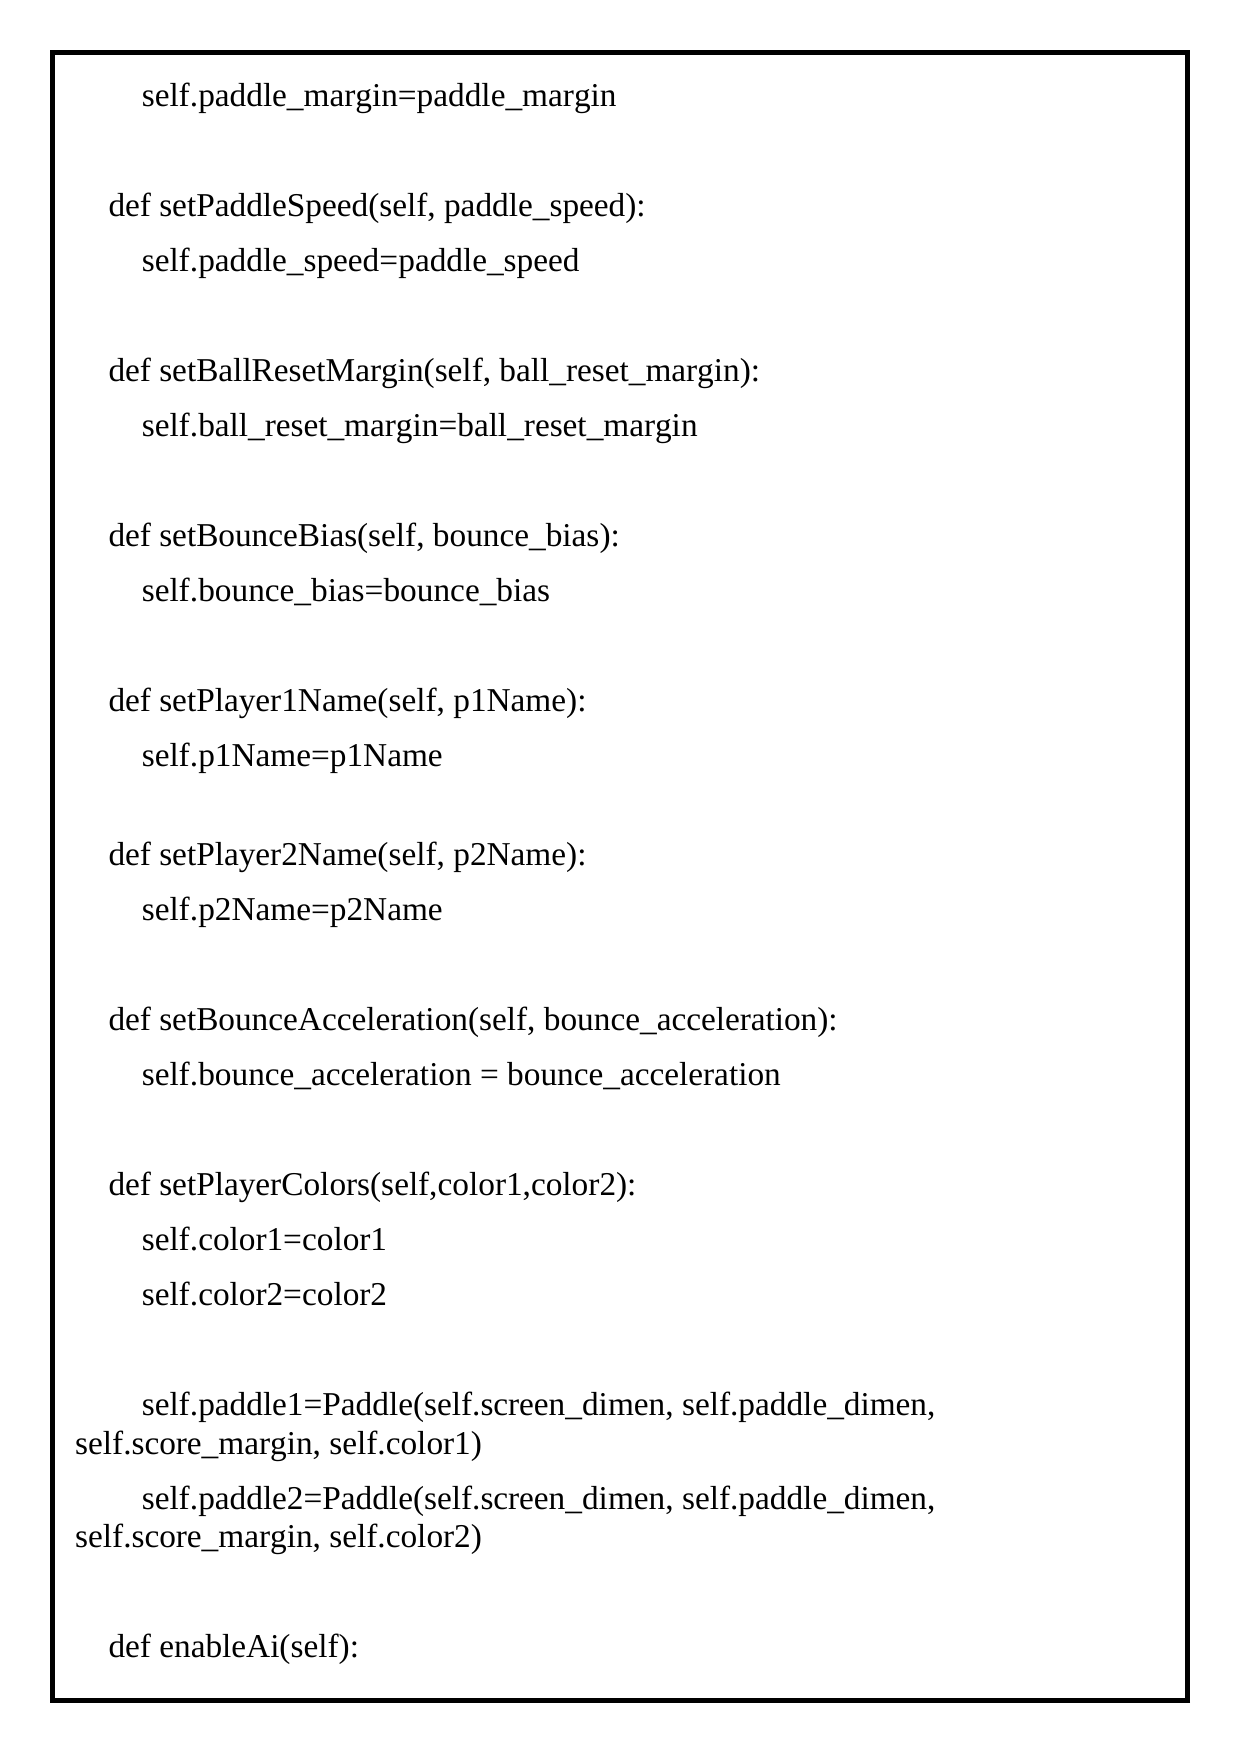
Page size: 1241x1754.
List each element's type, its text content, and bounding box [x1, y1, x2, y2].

text self.paddle1=Paddle(self.screen_dimen, self.paddle_dimen, self.score_margin, self.color1) [75, 1385, 1165, 1461]
text self.p2Name=p2Name [75, 890, 1165, 928]
text self.paddle2=Paddle(self.screen_dimen, self.paddle_dimen, self.score_margin, self.color2) [75, 1478, 1165, 1555]
text self.ball_reset_margin=ball_reset_margin [75, 405, 1165, 443]
text def setPlayer1Name(self, p1Name): [75, 680, 1165, 718]
text self.bounce_bias=bounce_bias [75, 570, 1165, 608]
text self.p1Name=p1Name [75, 735, 1165, 773]
text def setPaddleSpeed(self, paddle_speed): [75, 185, 1165, 223]
text def setBallResetMargin(self, ball_reset_margin): [75, 350, 1165, 388]
text self.color1=color1 [75, 1220, 1165, 1258]
text def enableAi(self): [75, 1626, 1165, 1665]
text self.paddle_speed=paddle_speed [75, 240, 1165, 278]
text self.bounce_acceleration = bounce_acceleration [75, 1055, 1165, 1093]
text self.color2=color2 [75, 1275, 1165, 1313]
text def setPlayer2Name(self, p2Name): [75, 835, 1165, 873]
text def setPlayerColors(self,color1,color2): [75, 1165, 1165, 1203]
text self.paddle_margin=paddle_margin [75, 75, 1165, 113]
text def setBounceAcceleration(self, bounce_acceleration): [75, 1000, 1165, 1038]
text def setBounceBias(self, bounce_bias): [75, 515, 1165, 553]
